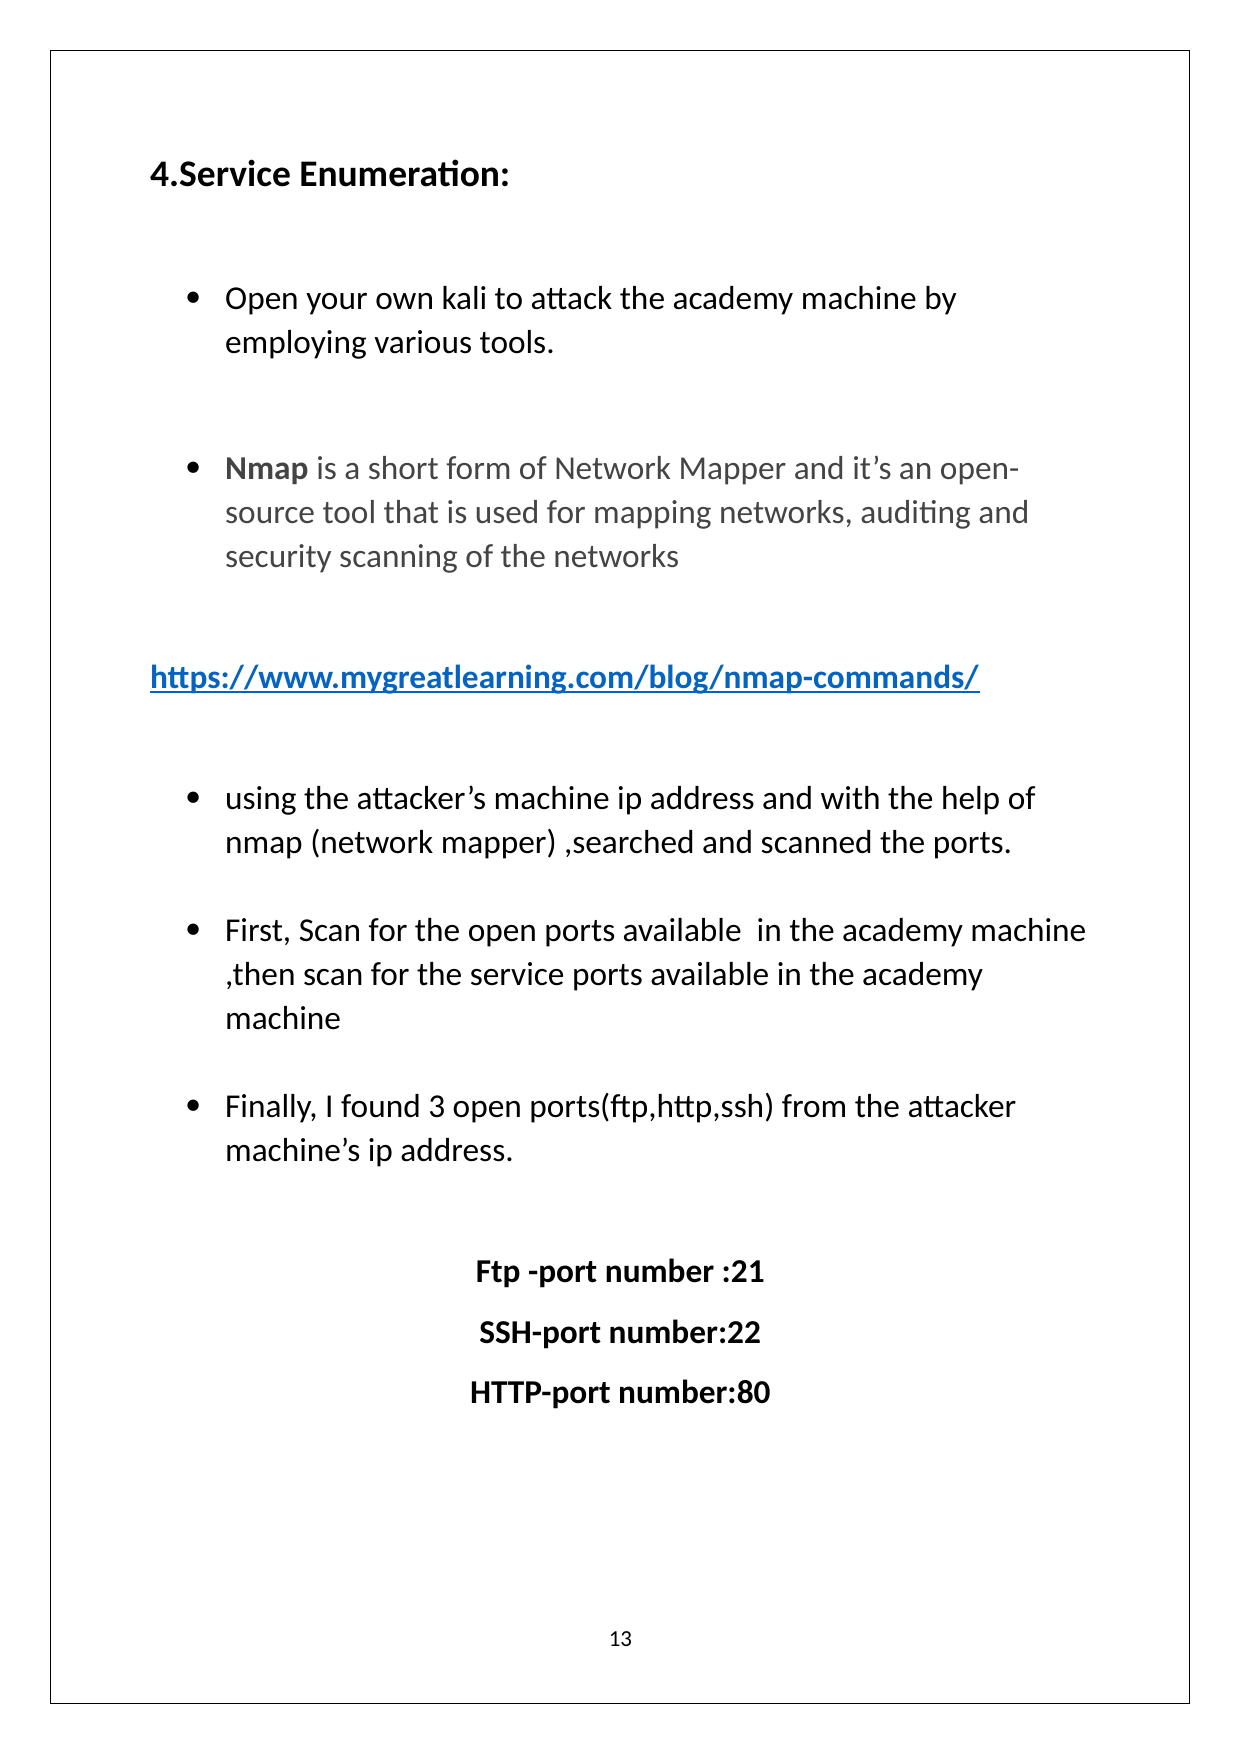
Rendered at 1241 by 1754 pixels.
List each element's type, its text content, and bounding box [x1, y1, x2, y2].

list Open your own kali to attack the academy machine by employing various tools. [187, 277, 1090, 361]
list using the attacker’s machine ip address and with the help of nmap (network mapper) ,searched and scanned the ports. [187, 777, 1090, 862]
text 4.Service Enumeration: [150, 150, 1090, 196]
text SSH-port number:22 [150, 1311, 1090, 1352]
list First, Scan for the open ports available in the academy machine ,then scan for the service ports available in the academy machine [187, 909, 1090, 1038]
text HTTP-port number:80 [150, 1372, 1090, 1412]
list Nmap is a short form of Network Mapper and it’s an open-source tool that is used for mapping networks, auditing and security scanning of the networks [187, 447, 1090, 576]
text https://www.mygreatlearning.com/blog/nmap-commands/ [150, 656, 1090, 697]
text Ftp -port number :21 [150, 1250, 1090, 1291]
list Finally, I found 3 open ports(ftp,http,ssh) from the attacker machine’s ip address. [187, 1085, 1090, 1170]
